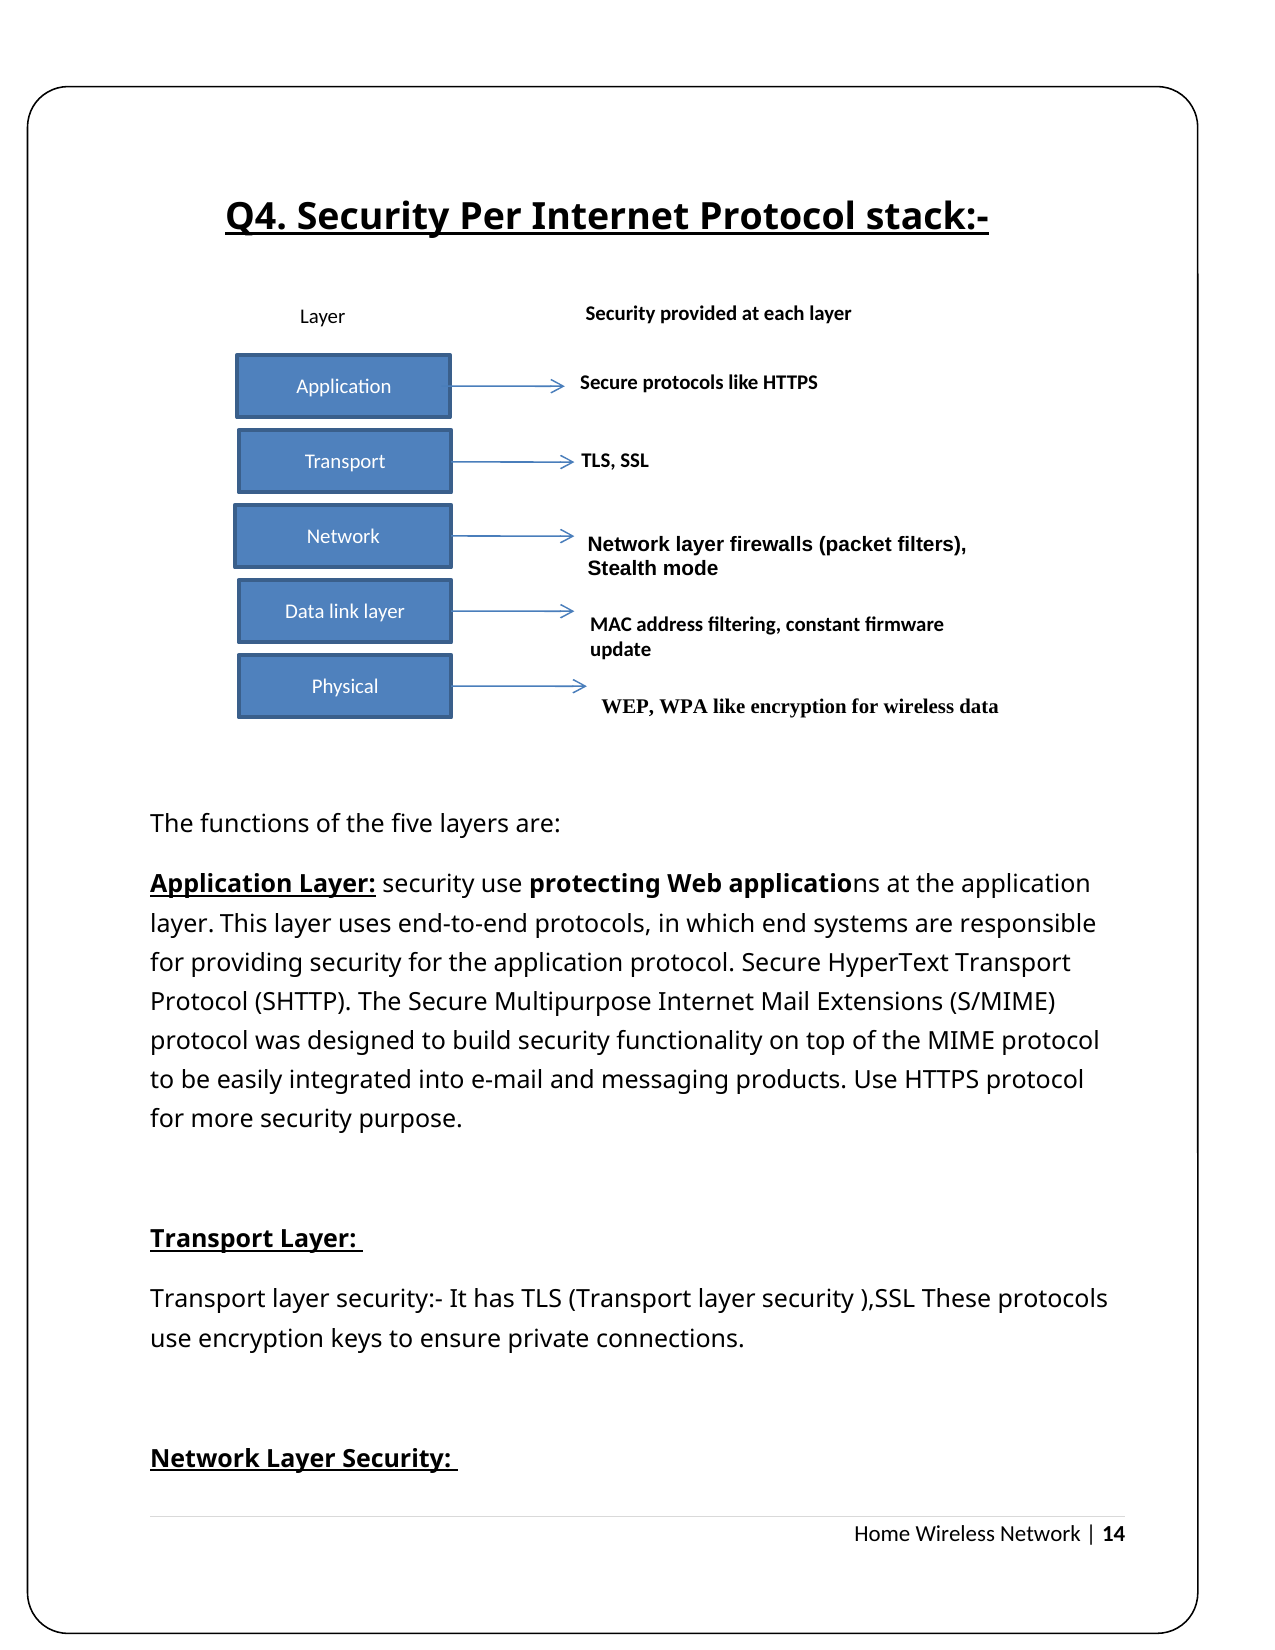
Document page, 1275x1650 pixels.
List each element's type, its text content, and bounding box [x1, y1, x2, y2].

text Transport layer security:- It has TLS (Transport layer security ),SSL These protocols use encryption keys to ensure private connections. [150, 1281, 1125, 1354]
text The functions of the five layers are: [150, 806, 1125, 840]
list Q4. Security Per Internet Protocol stack:- [225, 189, 1125, 240]
text Application Layer: security use protecting Web applications at the application layer. This layer uses end-to-end protocols, in which end systems are responsible for providing security for the application protocol. Secure HyperText Transport Protocol (SHTTP). The Secure Multipurpose Internet Mail Extensions (S/MIME) protocol was designed to build security functionality on top of the MIME protocol to be easily integrated into e-mail and messaging products. Use HTTPS protocol for more security purpose. [150, 866, 1125, 1135]
text Transport Layer: [150, 1221, 1125, 1255]
text Network Layer Security: [150, 1440, 1125, 1474]
